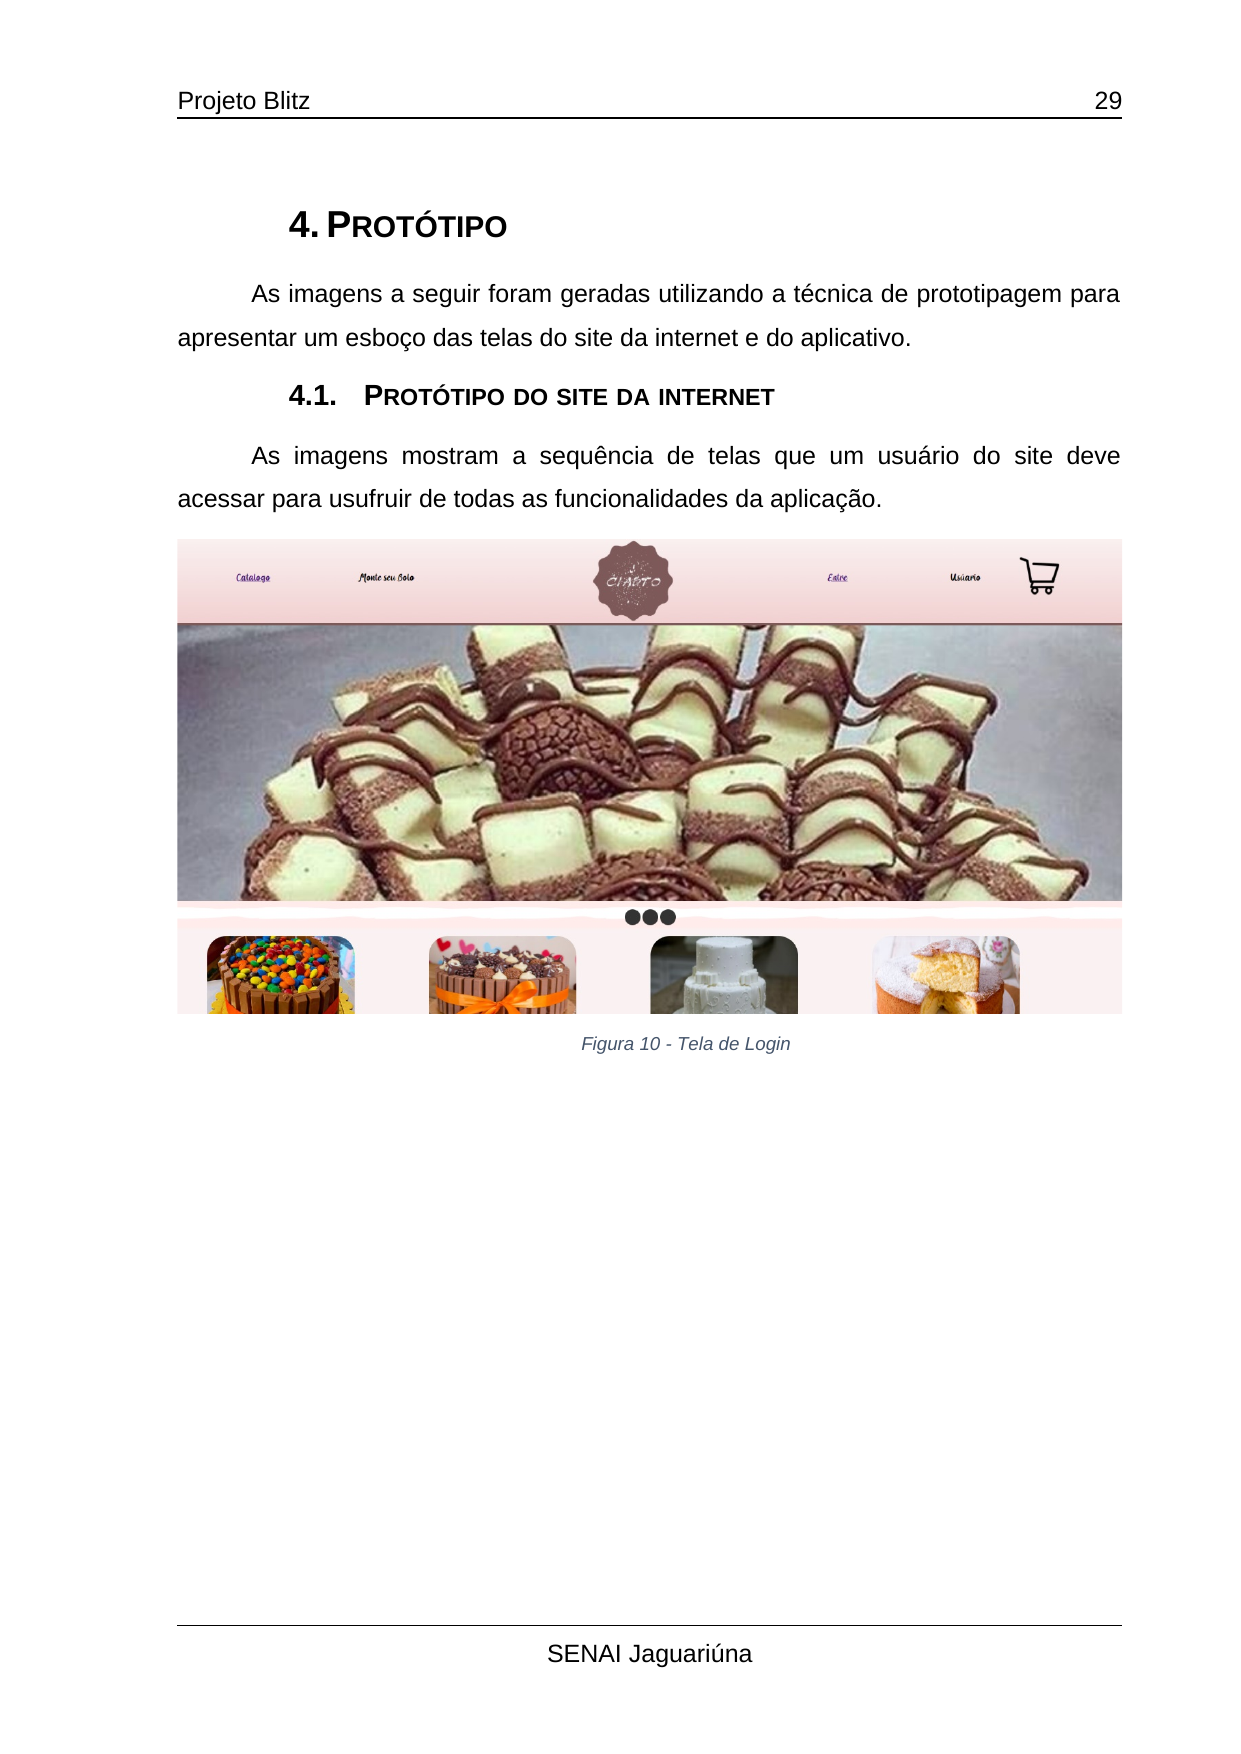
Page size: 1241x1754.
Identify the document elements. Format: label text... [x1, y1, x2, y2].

text As imagens mostram a sequência de telas que um usuário do site deve acessar para usufruir de todas as funcionalidades da aplicação. [177, 441, 1122, 513]
text As imagens a seguir foram geradas utilizando a técnica de prototipagem para apresentar um esboço das telas do site da internet e do aplicativo. [177, 279, 1122, 351]
text Figura 10 - Tela de Login [177, 1033, 1122, 1054]
picture [177, 539, 1123, 1014]
subtitle Protótipo [288, 202, 1122, 245]
subtitle Protótipo do site da internet [288, 378, 1122, 412]
